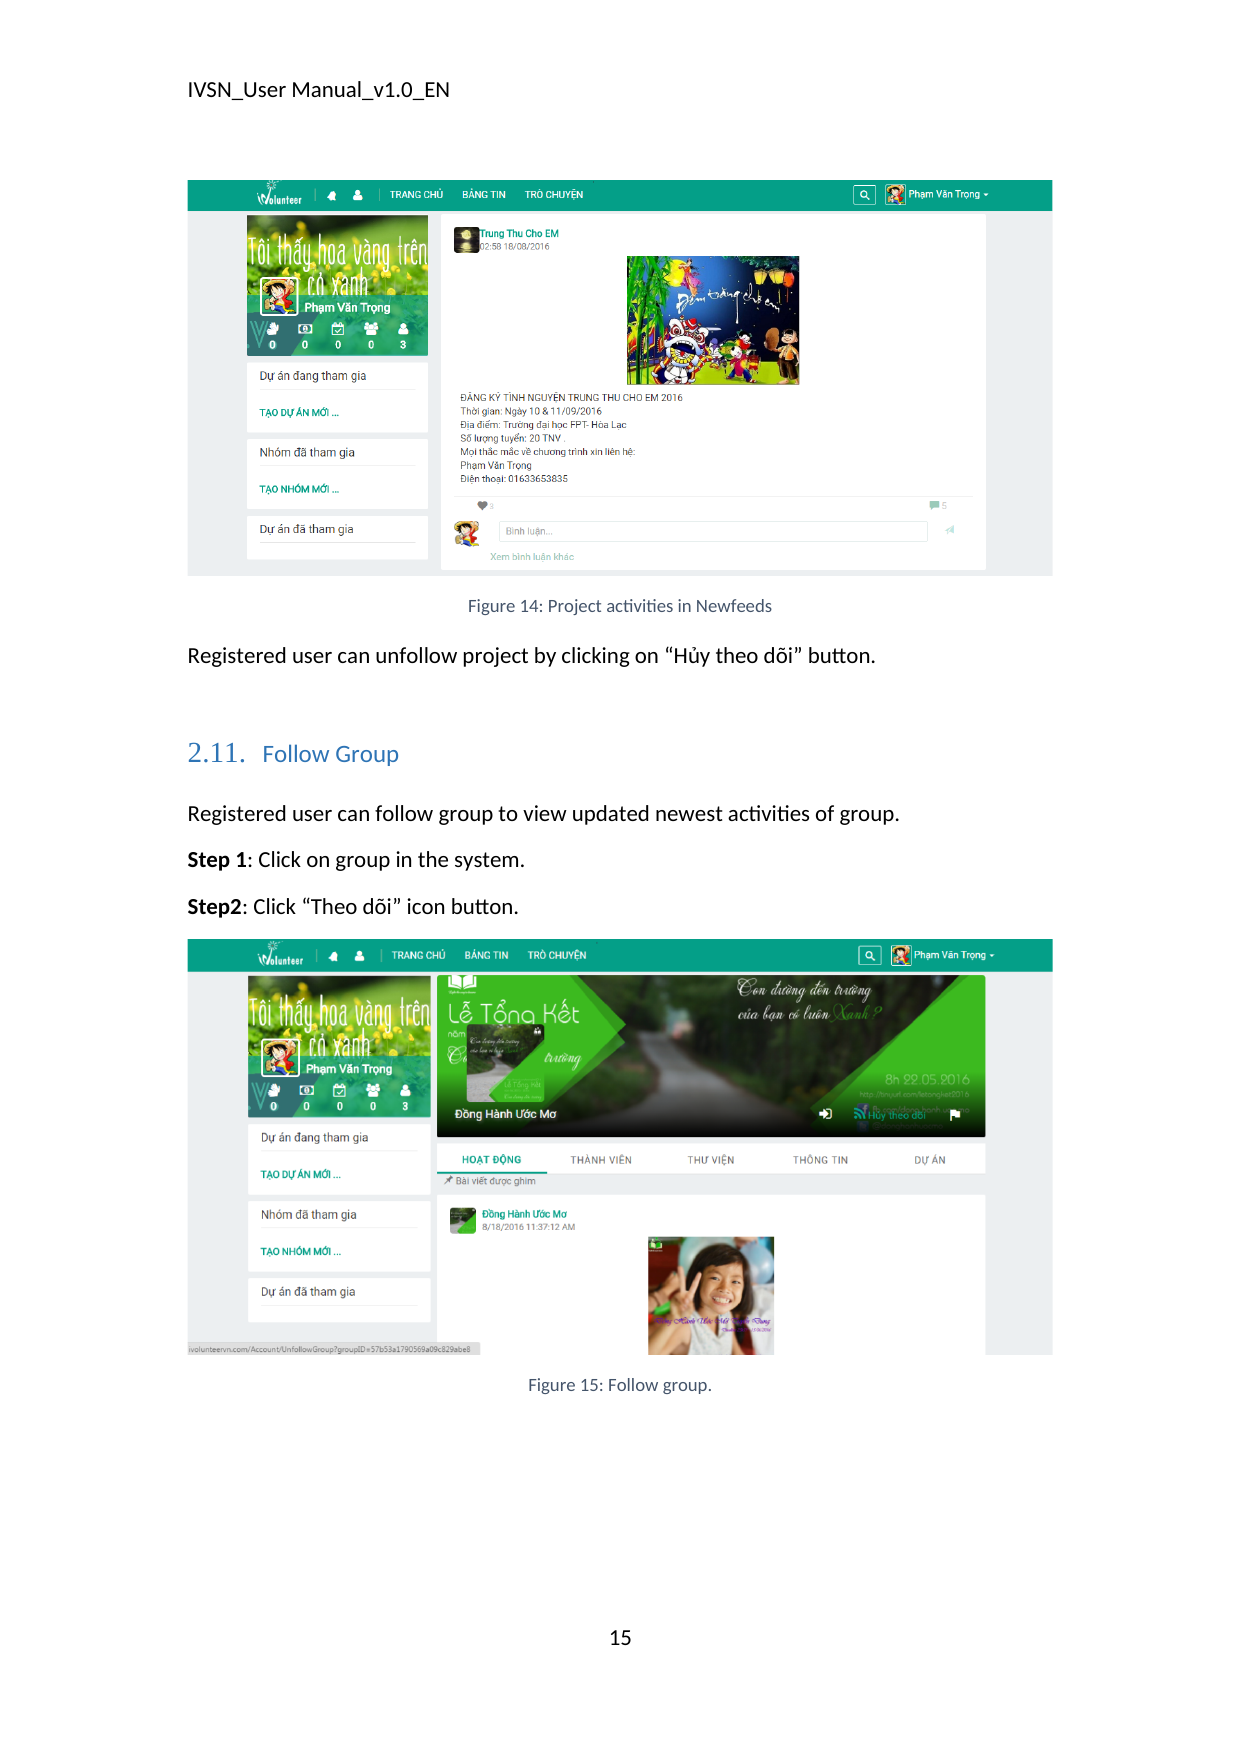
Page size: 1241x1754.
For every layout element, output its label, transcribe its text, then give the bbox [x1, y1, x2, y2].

text Step2: Click “Theo dõi” icon button. [187, 892, 1053, 921]
text Step 1: Click on group in the system. [187, 846, 1053, 874]
text Registered user can follow group to view updated newest activities of group. [187, 799, 1053, 827]
text Figure 14: Project activities in Newfeeds [187, 594, 1053, 617]
text Registered user can unfollow project by clicking on “Hủy theo dõi” button. [187, 641, 1053, 669]
subtitle Follow Group [187, 735, 1053, 769]
picture [187, 180, 1053, 576]
text Figure 15: Follow group. [187, 1373, 1053, 1396]
picture [187, 939, 1053, 1355]
